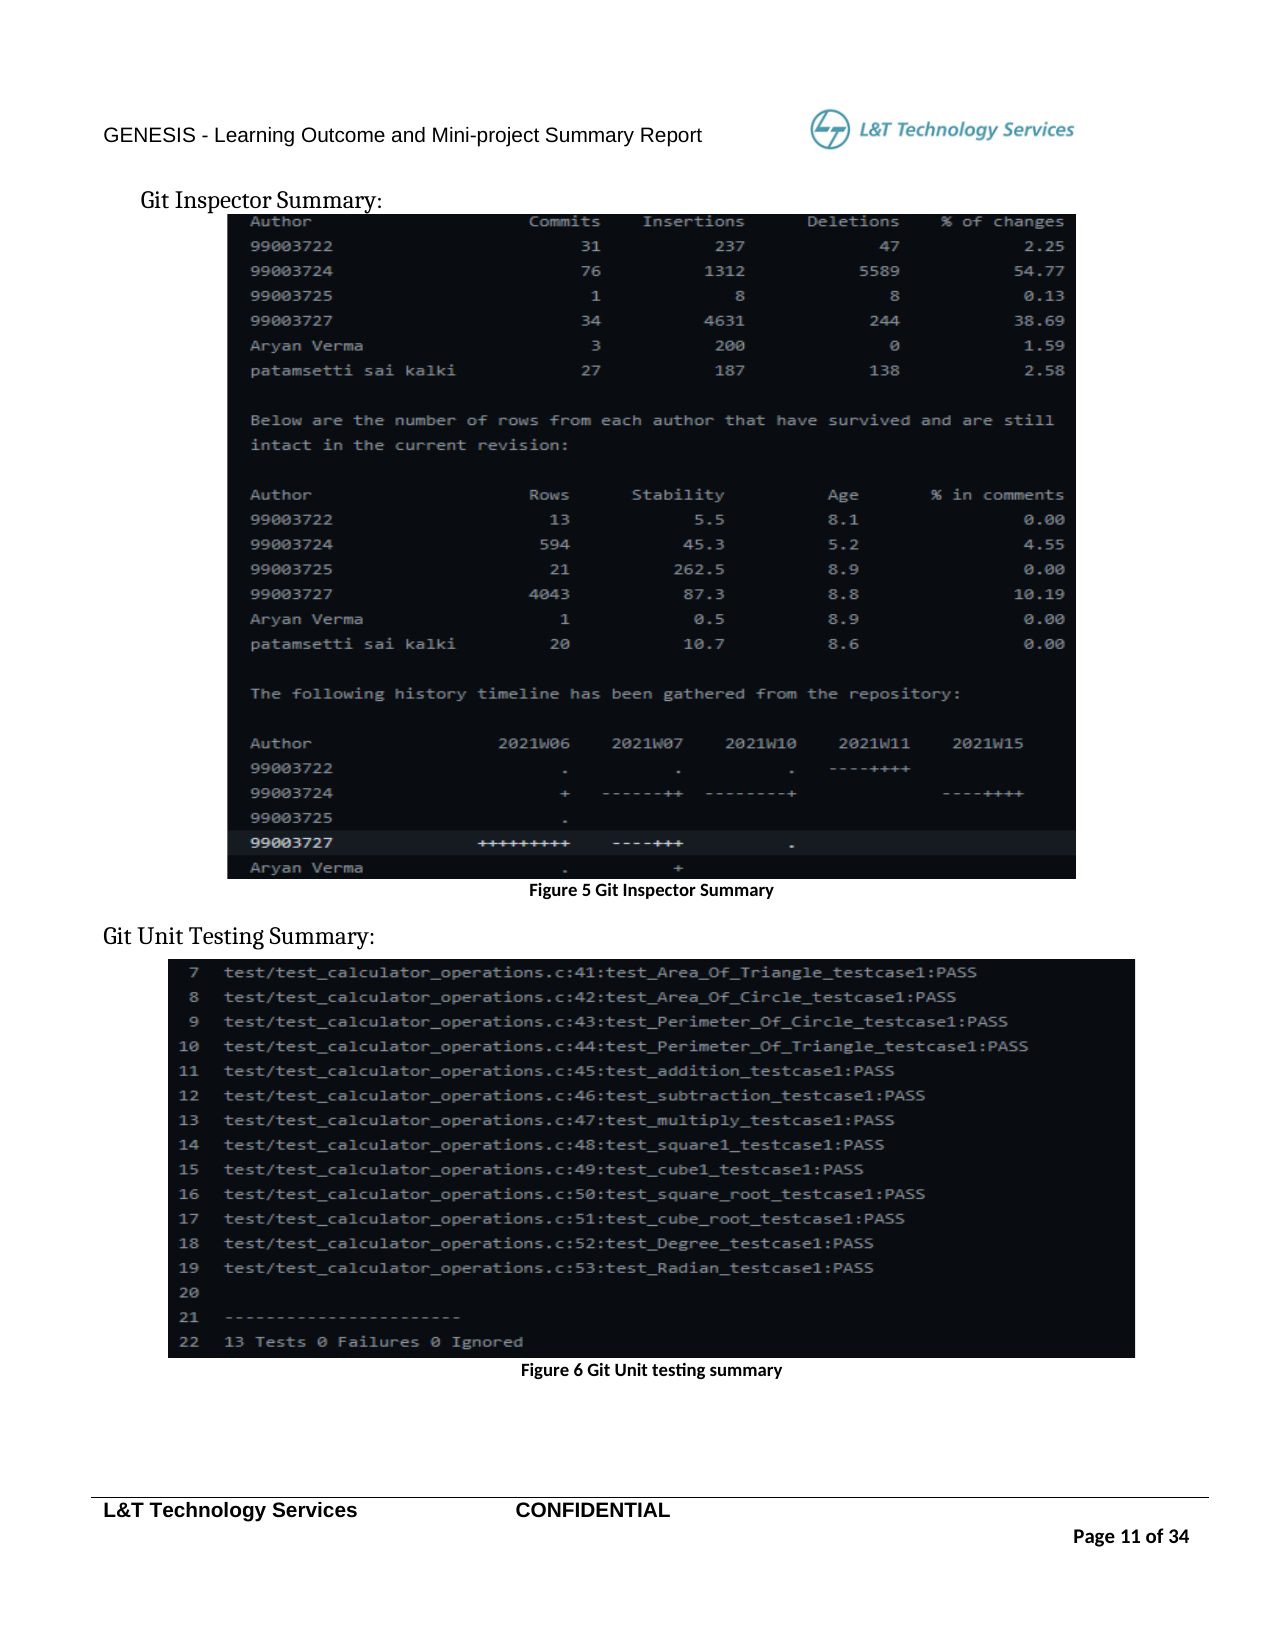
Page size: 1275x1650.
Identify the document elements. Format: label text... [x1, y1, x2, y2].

picture [808, 98, 1075, 162]
subtitle Git Unit Testing Summary: [103, 922, 1162, 951]
text Git Inspector Summary: [103, 186, 1162, 214]
picture [168, 959, 1136, 1358]
picture [227, 214, 1076, 879]
